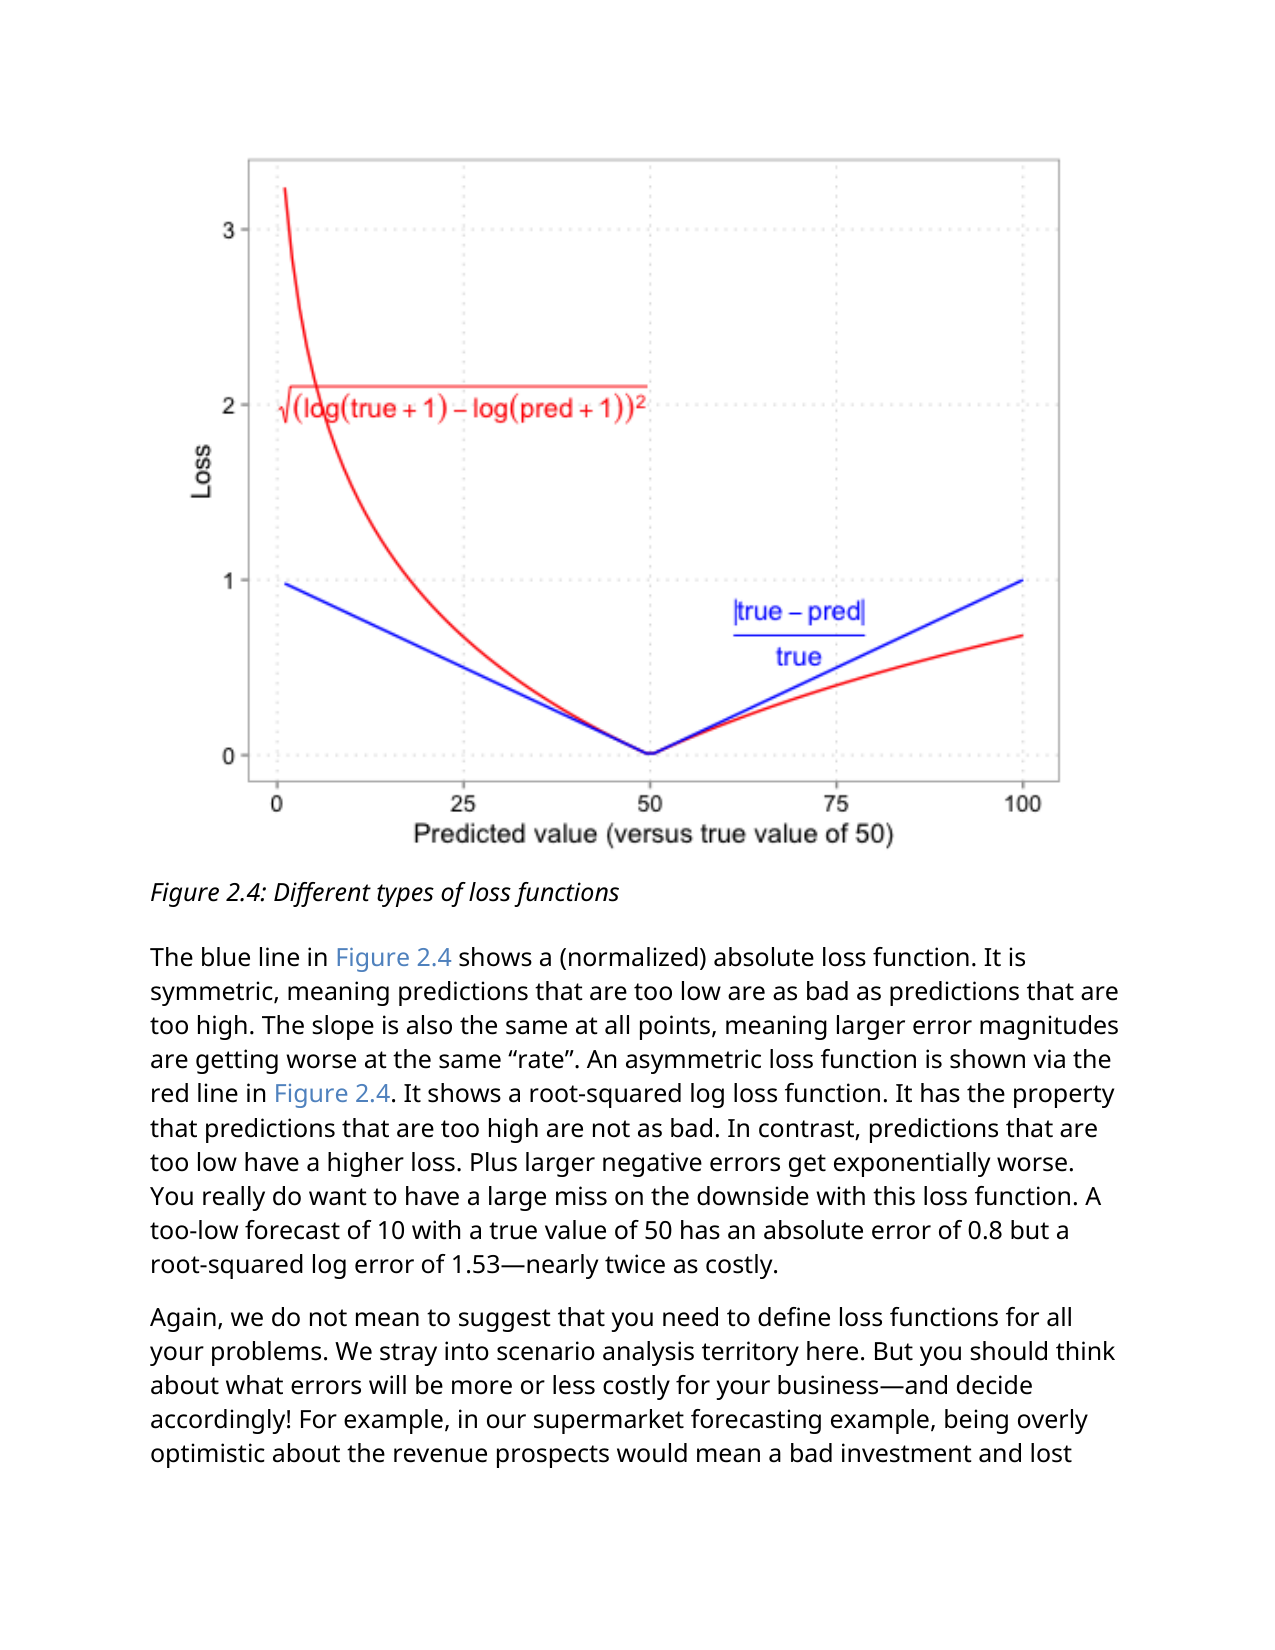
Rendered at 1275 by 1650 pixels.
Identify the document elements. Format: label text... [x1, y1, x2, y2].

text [150, 1299, 1125, 1469]
picture [188, 153, 1064, 854]
text The blue line in Figure 2.4 shows a (normalized) absolute loss function. It is symmetric, meaning predictions that are too low are as bad as predictions that are too high. The slope is also the same at all points, meaning larger error magnitudes are getting worse at the same “rate”. An asymmetric loss function is shown via the red line in Figure 2.4. It shows a root-squared log loss function. It has the property that predictions that are too high are not as bad. In contrast, predictions that are too low have a higher loss. Plus larger negative errors get exponentially worse. You really do want to have a large miss on the downside with this loss function. A too-low forecast of 10 with a true value of 50 has an absolute error of 0.8 but a root-squared log error of 1.53—nearly twice as costly. [150, 940, 1125, 1281]
table_header Figure 2.4: Different types of loss functions [139, 150, 1114, 921]
